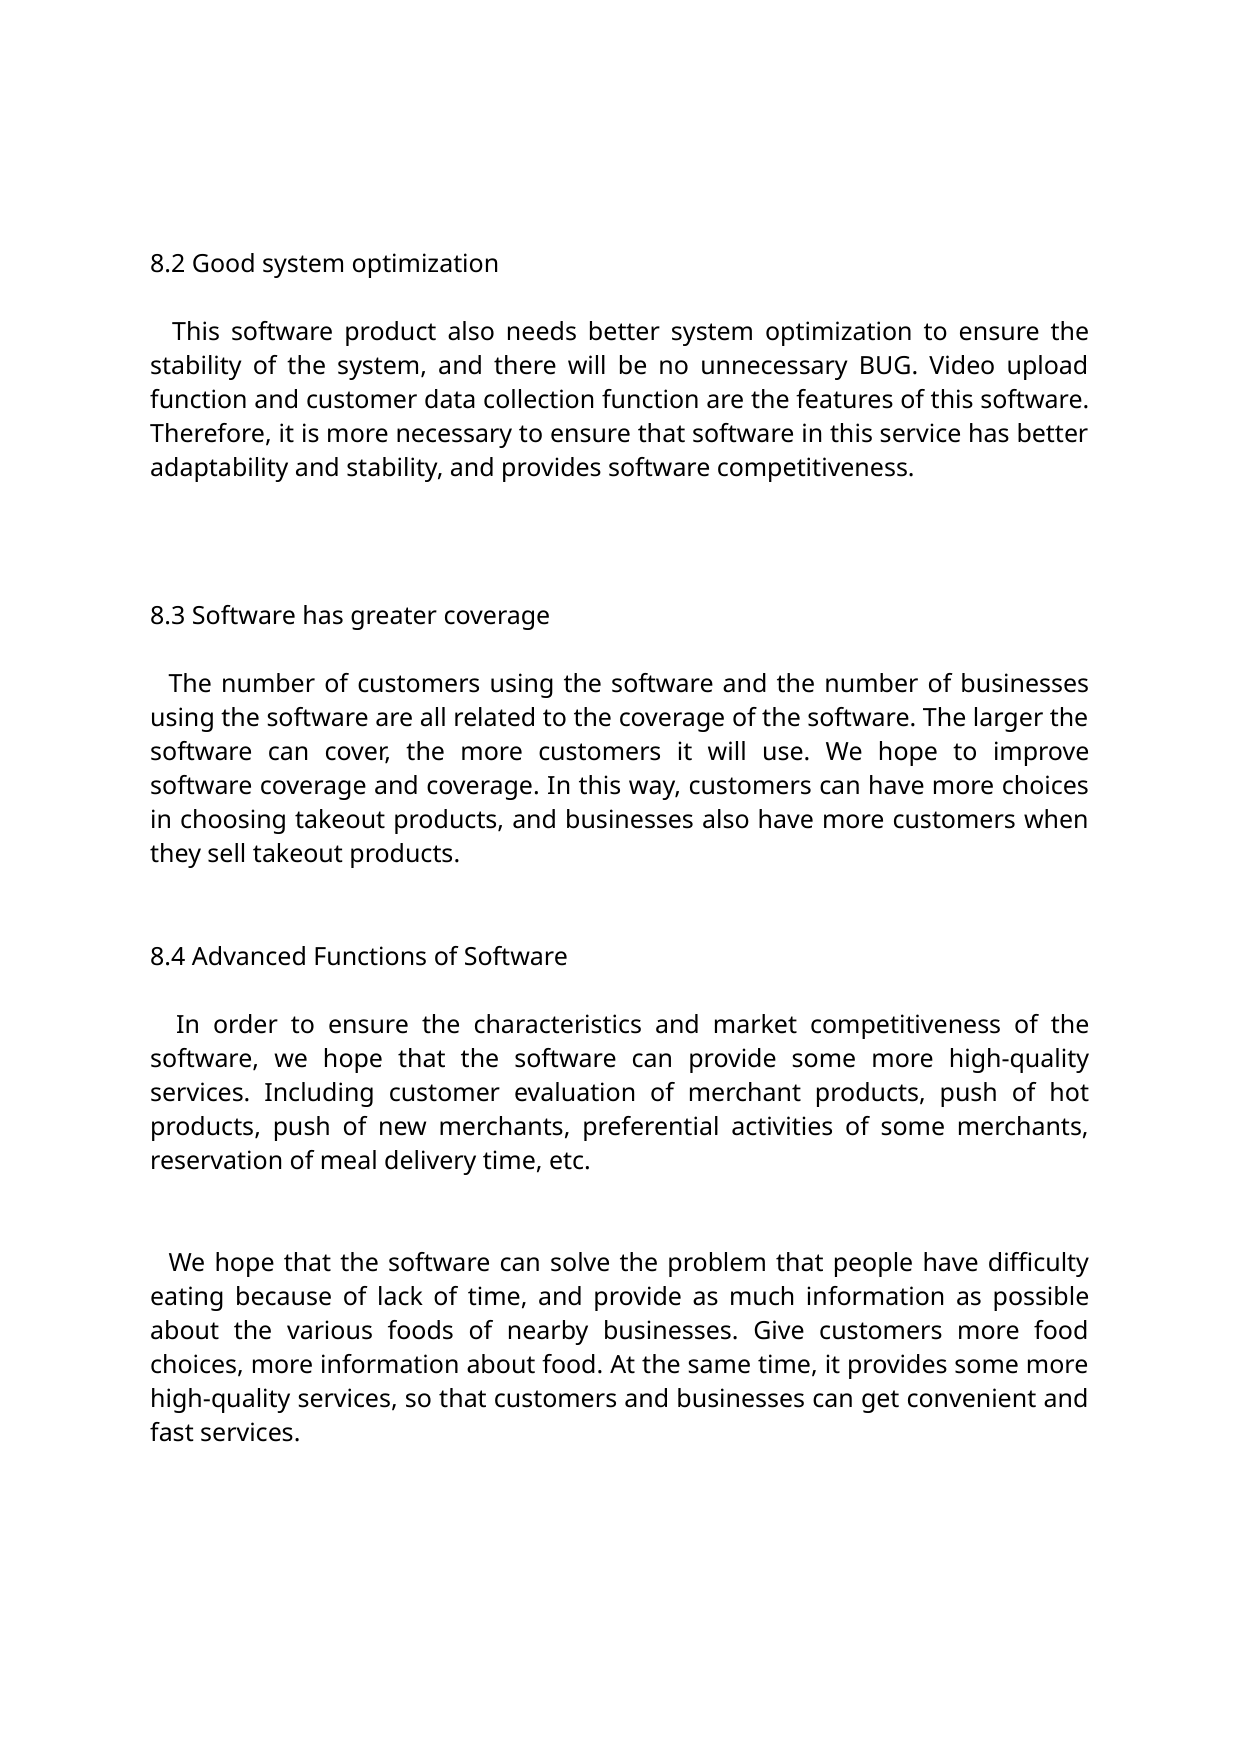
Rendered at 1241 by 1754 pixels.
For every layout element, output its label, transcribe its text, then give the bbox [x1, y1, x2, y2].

text We hope that the software can solve the problem that people have difficulty eating because of lack of time, and provide as much information as possible about the various foods of nearby businesses. Give customers more food choices, more information about food. At the same time, it provides some more high-quality services, so that customers and businesses can get convenient and fast services. [150, 1245, 1090, 1449]
text The number of customers using the software and the number of businesses using the software are all related to the coverage of the software. The larger the software can cover, the more customers it will use. We hope to improve software coverage and coverage. In this way, customers can have more choices in choosing takeout products, and businesses also have more customers when they sell takeout products. [150, 666, 1090, 870]
text 8.2 Good system optimization [150, 245, 1090, 279]
text 8.4 Advanced Functions of Software [150, 938, 1090, 972]
text 8.3 Software has greater coverage [150, 597, 1090, 632]
text In order to ensure the characteristics and market competitiveness of the software, we hope that the software can provide some more high-quality services. Including customer evaluation of merchant products, push of hot products, push of new merchants, preferential activities of some merchants, reservation of meal delivery time, etc. [150, 1006, 1090, 1177]
text This software product also needs better system optimization to ensure the stability of the system, and there will be no unnecessary BUG. Video upload function and customer data collection function are the features of this software. Therefore, it is more necessary to ensure that software in this service has better adaptability and stability, and provides software competitiveness. [150, 313, 1090, 484]
